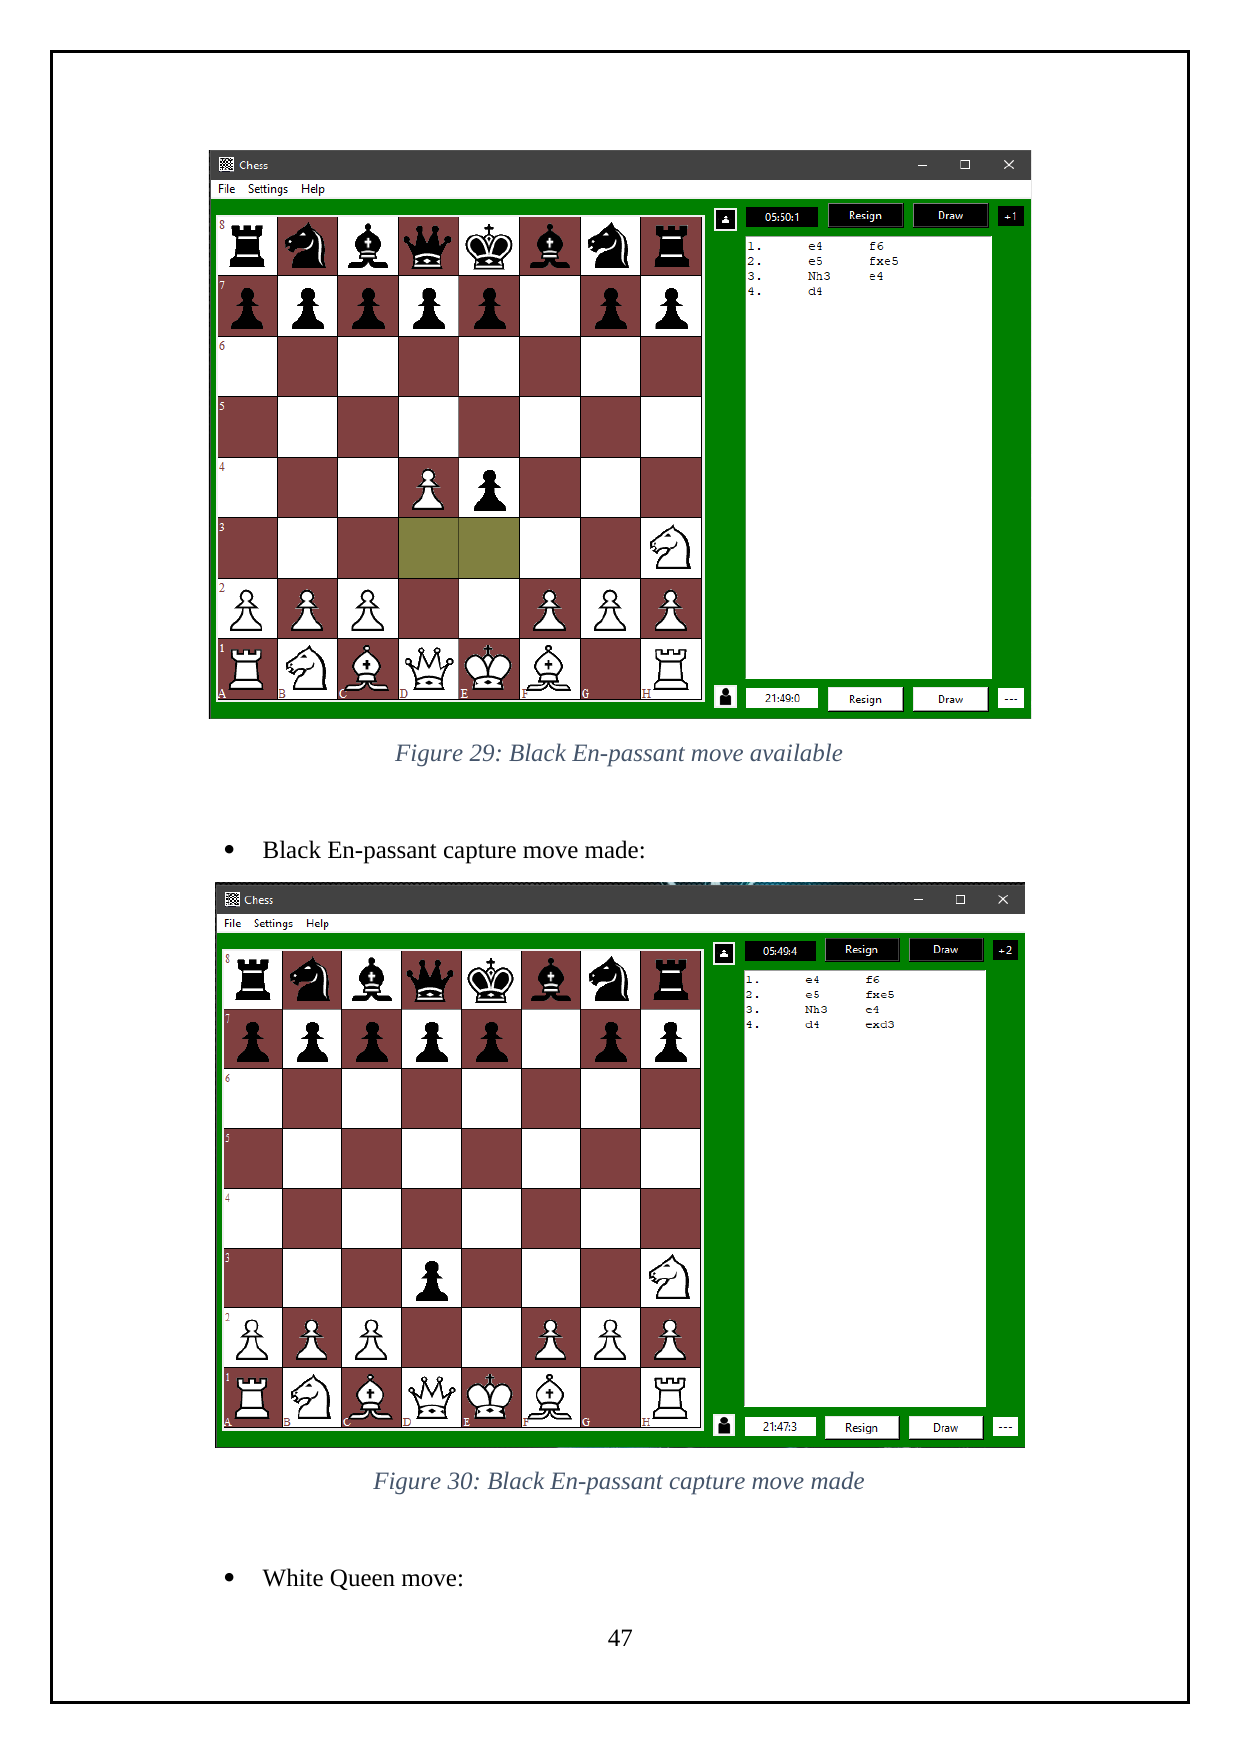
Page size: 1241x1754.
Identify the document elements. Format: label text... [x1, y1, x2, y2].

picture [215, 882, 1025, 1448]
list Black En-passant capture move made: [225, 835, 1053, 864]
text Figure 29: Black En-passant move available [187, 738, 1053, 766]
list White Queen move: [225, 1563, 1053, 1592]
picture [208, 150, 1032, 719]
text Figure 30: Black En-passant capture move made [187, 1466, 1053, 1495]
